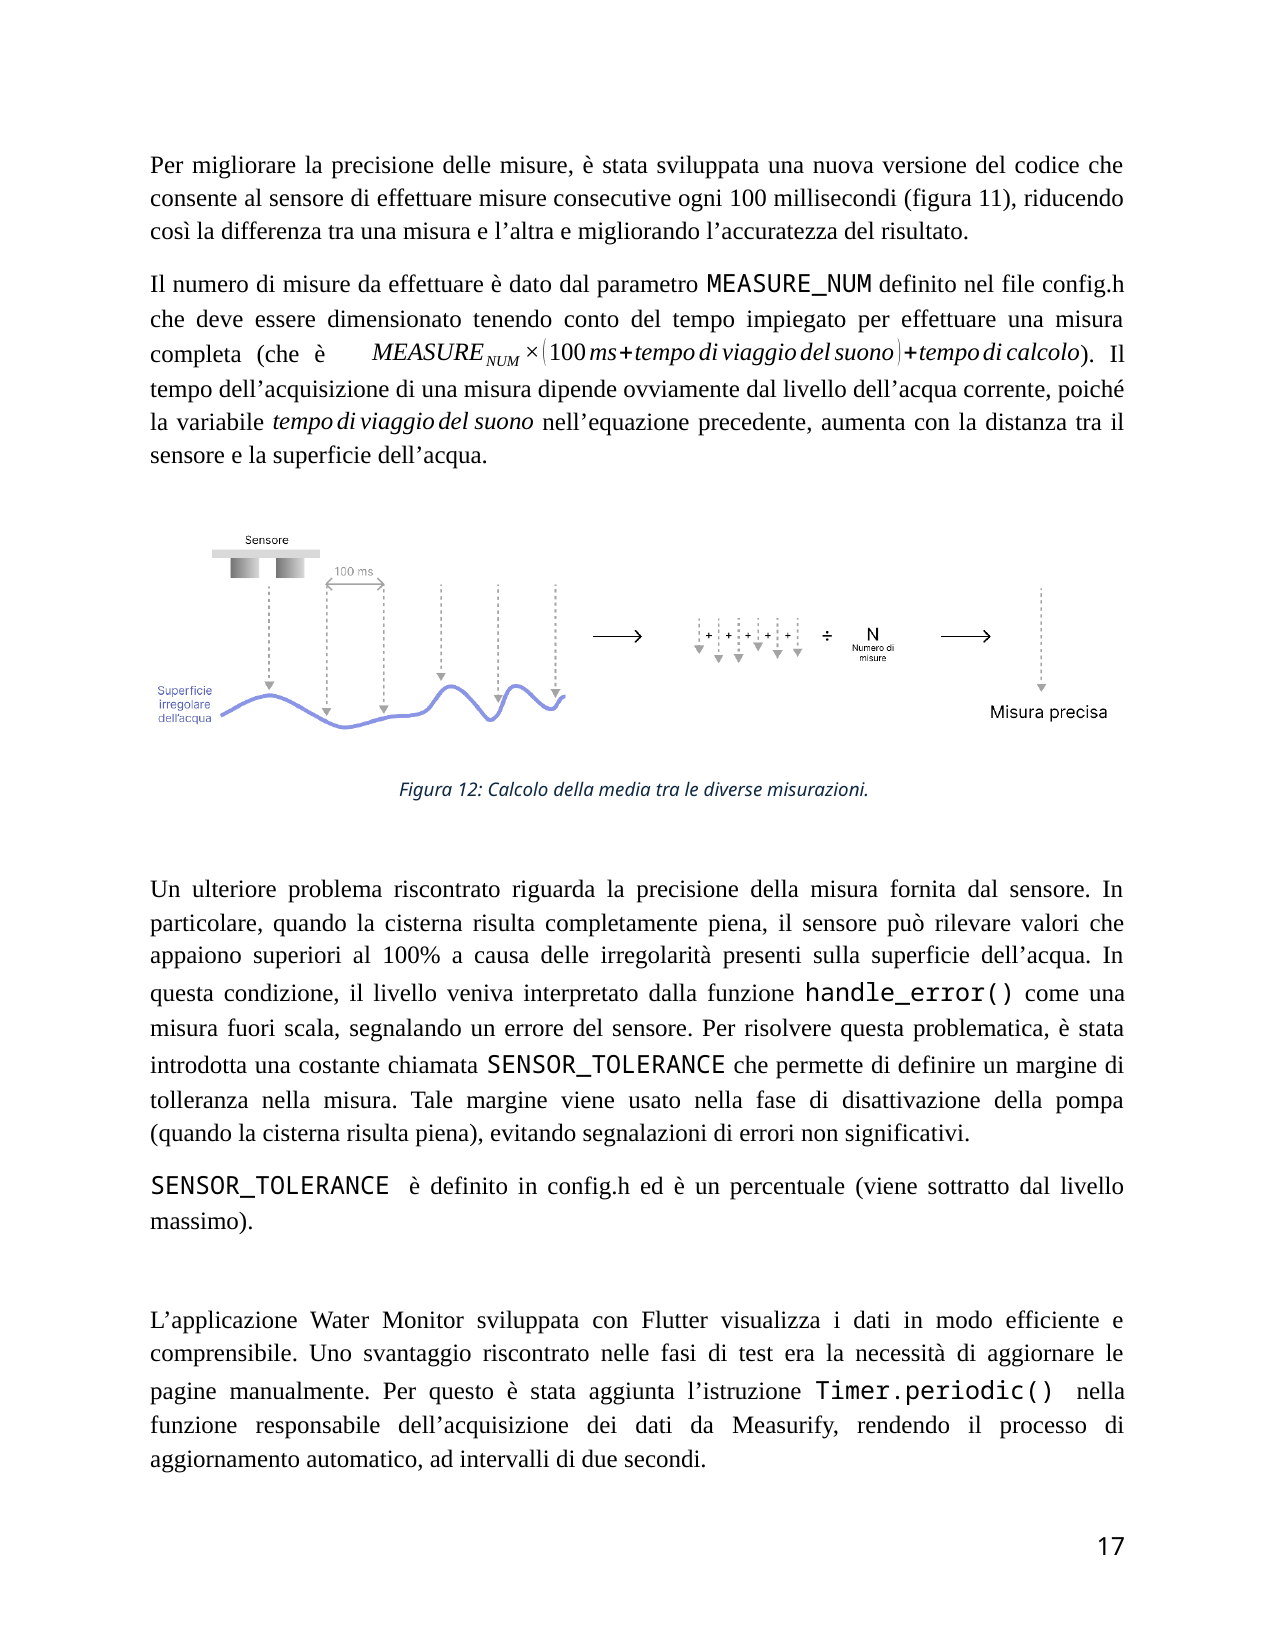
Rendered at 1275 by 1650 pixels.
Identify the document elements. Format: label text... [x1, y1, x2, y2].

text Il numero di misure da effettuare è dato dal parametro MEASURE_NUM definito nel file config.h che deve essere dimensionato tenendo conto del tempo impiegato per effettuare una misura completa (che è ). Il tempo dell’acquisizione di una misura dipende ovviamente dal livello dell’acqua corrente, poiché la variabile nell’equazione precedente, aumenta con la distanza tra il sensore e la superficie dell’acqua. [150, 266, 1125, 469]
text SENSOR_TOLERANCE è definito in config.h ed è un percentuale (viene sottratto dal livello massimo). [150, 1168, 1125, 1235]
picture [119, 508, 1139, 782]
text L’applicazione Water Monitor sviluppata con Flutter visualizza i dati in modo efficiente e comprensibile. Uno svantaggio riscontrato nelle fasi di test era la necessità di aggiornare le pagine manualmente. Per questo è stata aggiunta l’istruzione Timer.periodic() nella funzione responsabile dell’acquisizione dei dati da Measurify, rendendo il processo di aggiornamento automatico, ad intervalli di due secondi. [150, 1305, 1125, 1472]
text Un ulteriore problema riscontrato riguarda la precisione della misura fornita dal sensore. In particolare, quando la cisterna risulta completamente piena, il sensore può rilevare valori che appaiono superiori al 100% a causa delle irregolarità presenti sulla superficie dell’acqua. In questa condizione, il livello veniva interpretato dalla funzione handle_error() come una misura fuori scala, segnalando un errore del sensore. Per risolvere questa problematica, è stata introdotta una costante chiamata SENSOR_TOLERANCE che permette di definire un margine di tolleranza nella misura. Tale margine viene usato nella fase di disattivazione della pompa (quando la cisterna risulta piena), evitando segnalazioni di errori non significativi. [150, 874, 1125, 1147]
text Per migliorare la precisione delle misure, è stata sviluppata una nuova versione del codice che consente al sensore di effettuare misure consecutive ogni 100 millisecondi (figura 11), riducendo così la differenza tra una misura e l’altra e migliorando l’accuratezza del risultato. [150, 150, 1125, 245]
